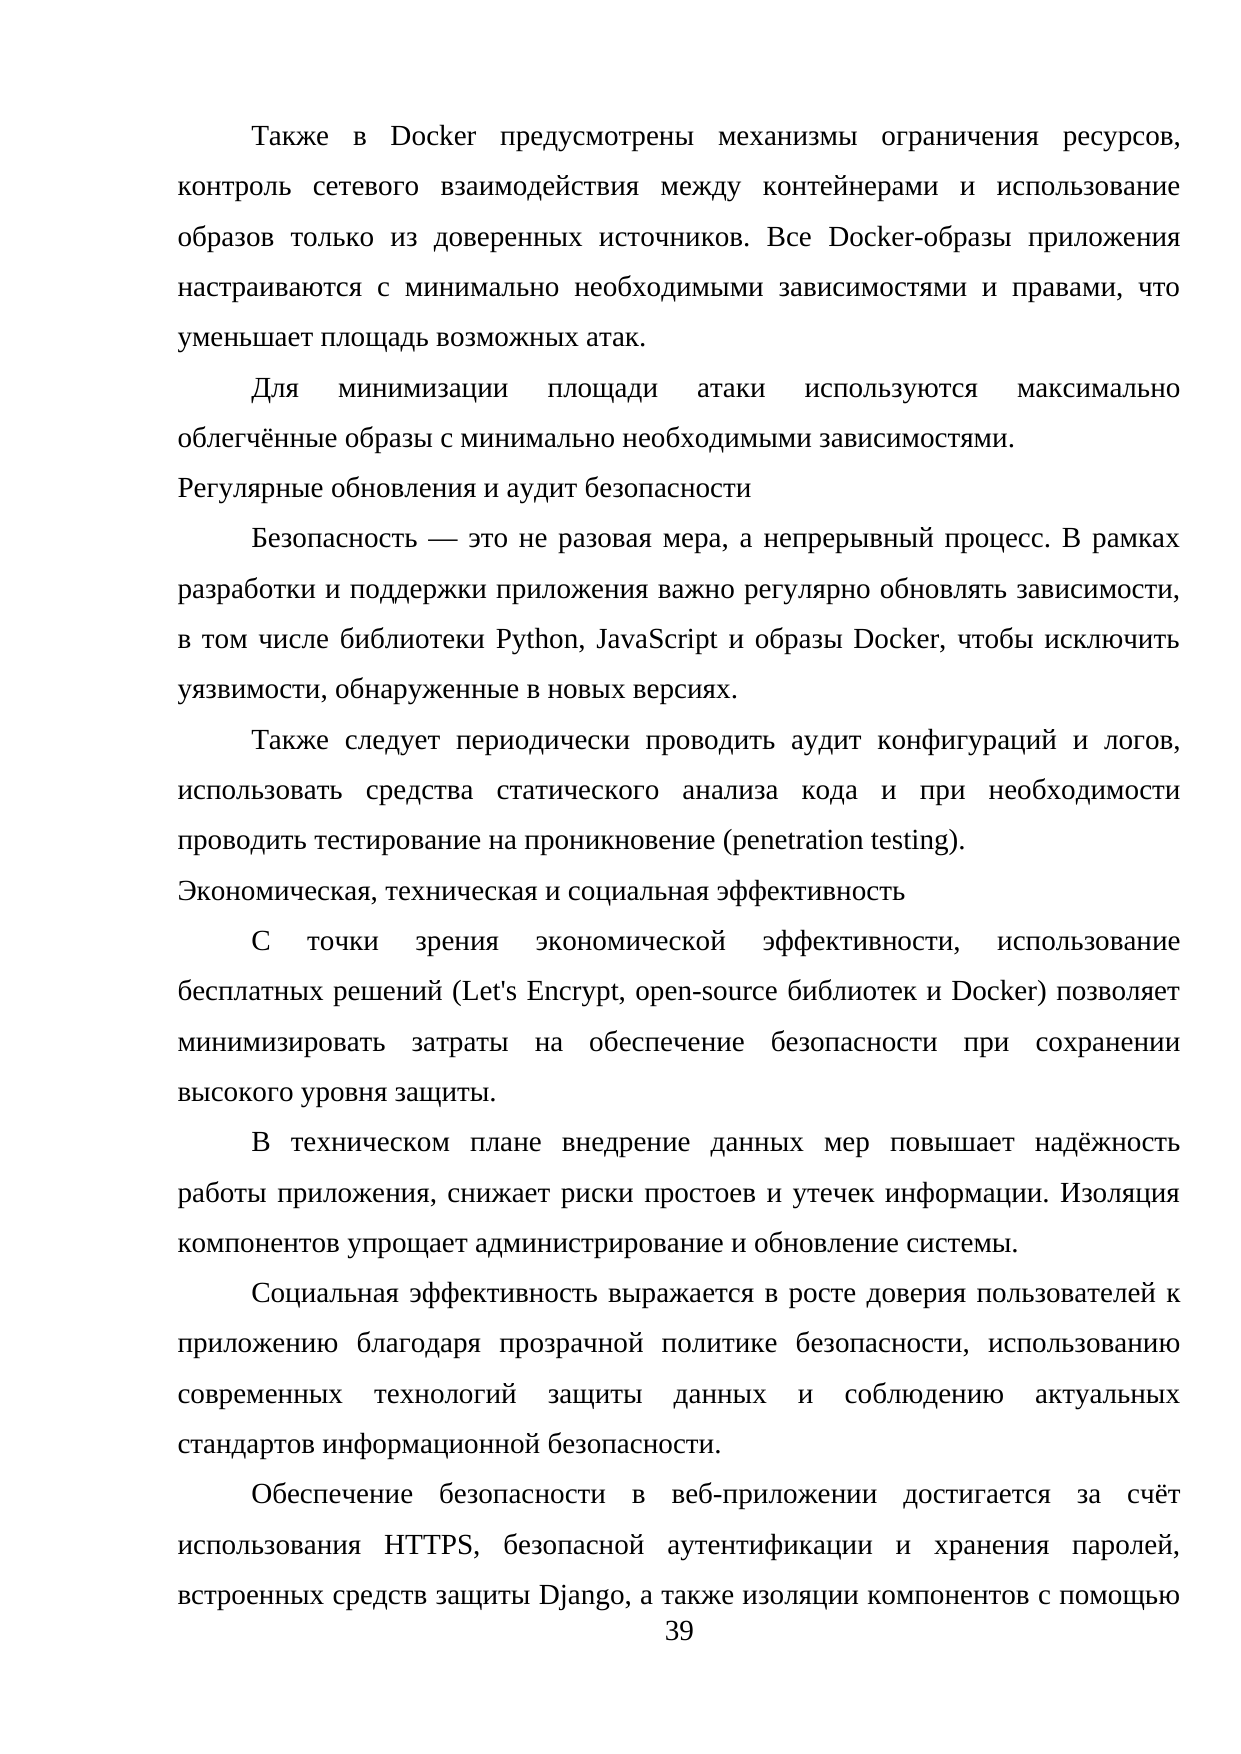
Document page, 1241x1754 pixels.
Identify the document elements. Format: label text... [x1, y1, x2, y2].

text Для минимизации площади атаки используются максимально облегчённые образы с минимально необходимыми зависимостями. [177, 370, 1181, 453]
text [177, 1477, 1181, 1611]
text Также в Docker предусмотрены механизмы ограничения ресурсов, контроль сетевого взаимодействия между контейнерами и использование образов только из доверенных источников. Все Docker-образы приложения настраиваются с минимально необходимыми зависимостями и правами, что уменьшает площадь возможных атак. [177, 118, 1181, 353]
text Безопасность — это не разовая мера, а непрерывный процесс. В рамках разработки и поддержки приложения важно регулярно обновлять зависимости, в том числе библиотеки Python, JavaScript и образы Docker, чтобы исключить уязвимости, обнаруженные в новых версиях. [177, 521, 1181, 705]
text Также следует периодически проводить аудит конфигураций и логов, использовать средства статического анализа кода и при необходимости проводить тестирование на проникновение (penetration testing). [177, 722, 1181, 856]
text С точки зрения экономической эффективности, использование бесплатных решений (Let's Encrypt, open-source библиотек и Docker) позволяет минимизировать затраты на обеспечение безопасности при сохранении высокого уровня защиты. [177, 923, 1181, 1108]
text Экономическая, техническая и социальная эффективность [177, 873, 1181, 906]
text Социальная эффективность выражается в росте доверия пользователей к приложению благодаря прозрачной политике безопасности, использованию современных технологий защиты данных и соблюдению актуальных стандартов информационной безопасности. [177, 1275, 1181, 1460]
text В техническом плане внедрение данных мер повышает надёжность работы приложения, снижает риски простоев и утечек информации. Изоляция компонентов упрощает администрирование и обновление системы. [177, 1124, 1181, 1258]
text Регулярные обновления и аудит безопасности [177, 470, 1181, 504]
